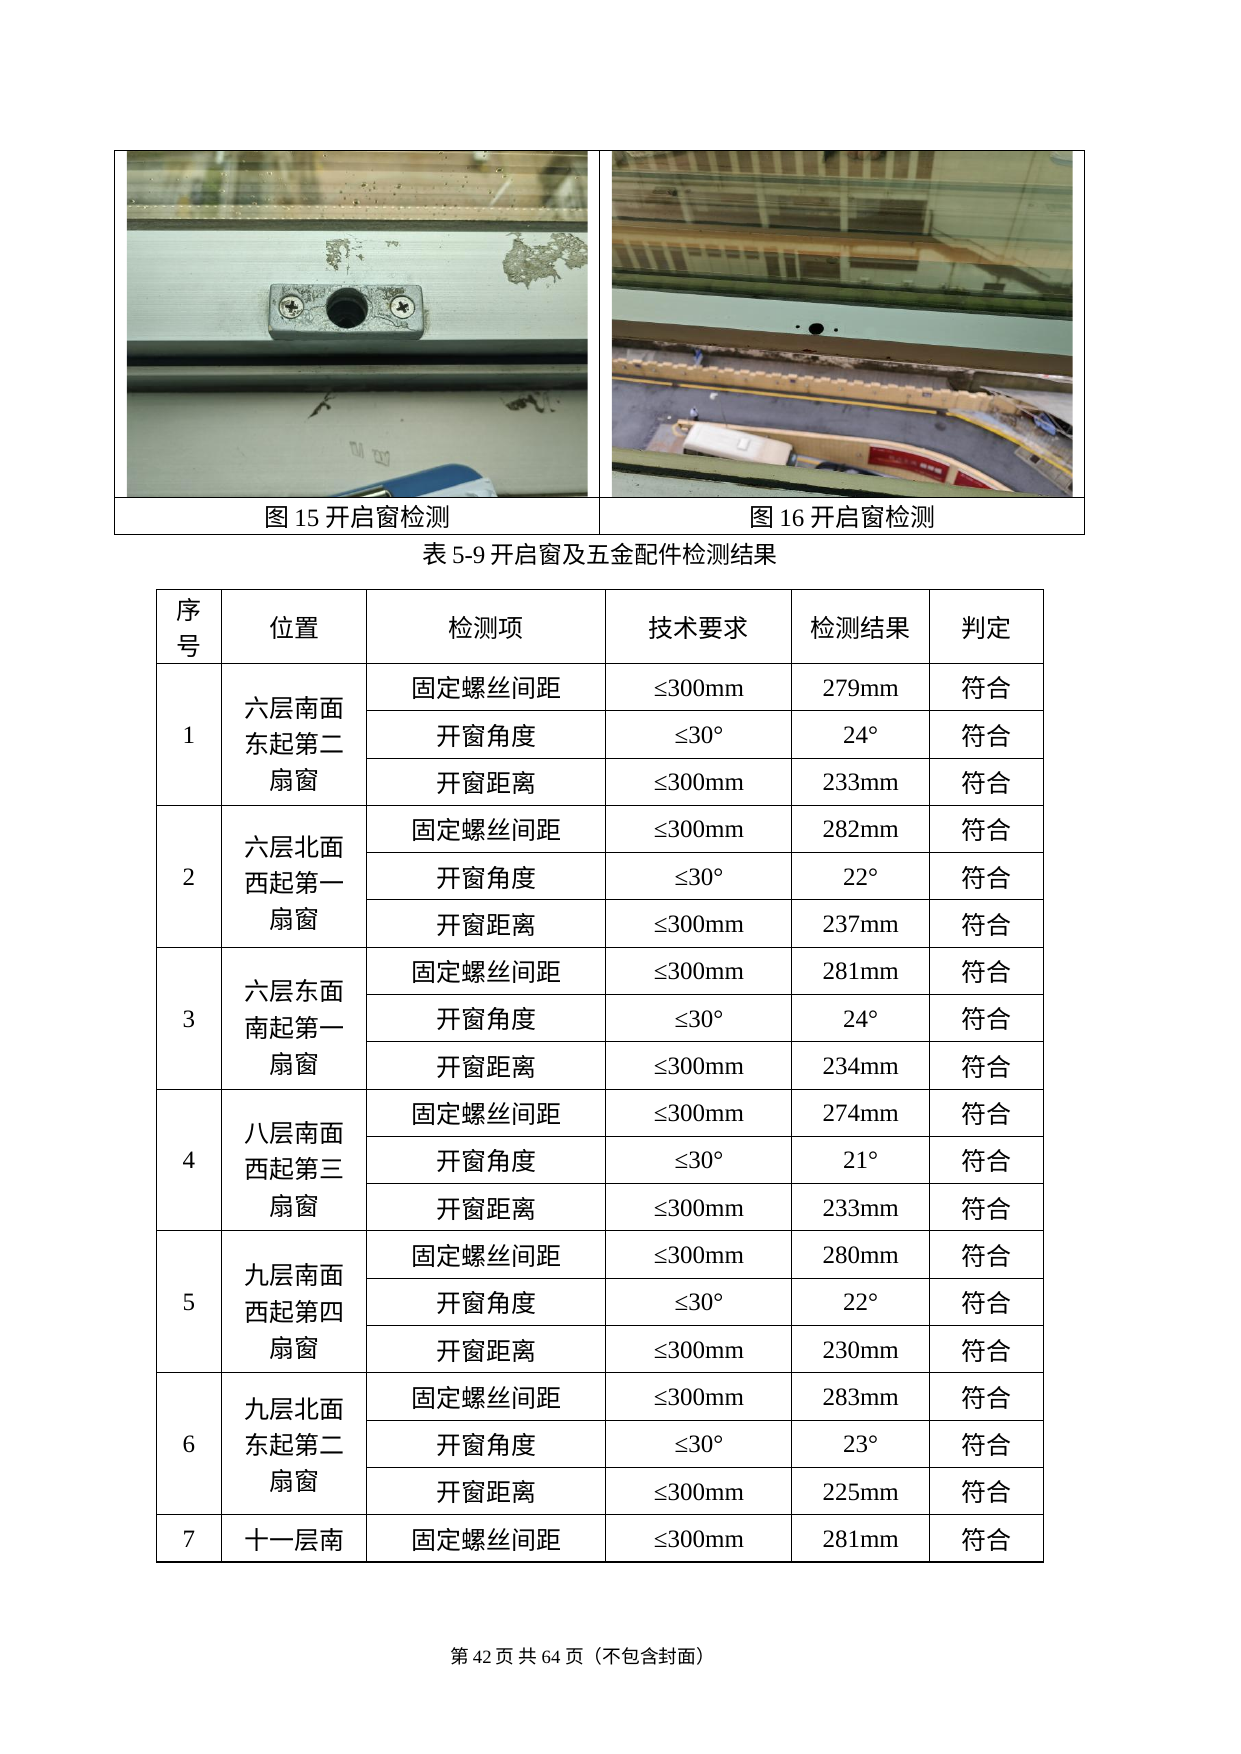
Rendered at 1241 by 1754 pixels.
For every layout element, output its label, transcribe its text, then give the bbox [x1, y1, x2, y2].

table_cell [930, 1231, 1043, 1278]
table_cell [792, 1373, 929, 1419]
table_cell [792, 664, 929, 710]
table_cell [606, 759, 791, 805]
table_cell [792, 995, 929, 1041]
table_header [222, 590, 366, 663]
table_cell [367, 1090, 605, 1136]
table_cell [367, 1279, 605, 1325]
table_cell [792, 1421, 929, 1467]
picture [126, 151, 588, 497]
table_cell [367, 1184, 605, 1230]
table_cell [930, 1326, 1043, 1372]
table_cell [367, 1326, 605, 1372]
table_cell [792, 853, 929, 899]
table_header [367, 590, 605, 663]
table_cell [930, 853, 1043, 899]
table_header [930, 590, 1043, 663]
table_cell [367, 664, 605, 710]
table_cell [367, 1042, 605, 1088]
text 表5-9开启窗及五金配件检测结果 [112, 535, 1087, 571]
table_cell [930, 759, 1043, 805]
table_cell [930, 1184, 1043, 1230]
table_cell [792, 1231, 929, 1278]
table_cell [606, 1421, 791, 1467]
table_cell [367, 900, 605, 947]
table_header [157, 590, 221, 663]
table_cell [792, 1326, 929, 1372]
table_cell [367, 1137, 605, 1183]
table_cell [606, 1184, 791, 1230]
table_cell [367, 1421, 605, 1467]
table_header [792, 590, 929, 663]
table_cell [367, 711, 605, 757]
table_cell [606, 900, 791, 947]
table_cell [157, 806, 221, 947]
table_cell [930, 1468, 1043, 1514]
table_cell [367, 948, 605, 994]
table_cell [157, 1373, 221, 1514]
picture [611, 151, 1073, 497]
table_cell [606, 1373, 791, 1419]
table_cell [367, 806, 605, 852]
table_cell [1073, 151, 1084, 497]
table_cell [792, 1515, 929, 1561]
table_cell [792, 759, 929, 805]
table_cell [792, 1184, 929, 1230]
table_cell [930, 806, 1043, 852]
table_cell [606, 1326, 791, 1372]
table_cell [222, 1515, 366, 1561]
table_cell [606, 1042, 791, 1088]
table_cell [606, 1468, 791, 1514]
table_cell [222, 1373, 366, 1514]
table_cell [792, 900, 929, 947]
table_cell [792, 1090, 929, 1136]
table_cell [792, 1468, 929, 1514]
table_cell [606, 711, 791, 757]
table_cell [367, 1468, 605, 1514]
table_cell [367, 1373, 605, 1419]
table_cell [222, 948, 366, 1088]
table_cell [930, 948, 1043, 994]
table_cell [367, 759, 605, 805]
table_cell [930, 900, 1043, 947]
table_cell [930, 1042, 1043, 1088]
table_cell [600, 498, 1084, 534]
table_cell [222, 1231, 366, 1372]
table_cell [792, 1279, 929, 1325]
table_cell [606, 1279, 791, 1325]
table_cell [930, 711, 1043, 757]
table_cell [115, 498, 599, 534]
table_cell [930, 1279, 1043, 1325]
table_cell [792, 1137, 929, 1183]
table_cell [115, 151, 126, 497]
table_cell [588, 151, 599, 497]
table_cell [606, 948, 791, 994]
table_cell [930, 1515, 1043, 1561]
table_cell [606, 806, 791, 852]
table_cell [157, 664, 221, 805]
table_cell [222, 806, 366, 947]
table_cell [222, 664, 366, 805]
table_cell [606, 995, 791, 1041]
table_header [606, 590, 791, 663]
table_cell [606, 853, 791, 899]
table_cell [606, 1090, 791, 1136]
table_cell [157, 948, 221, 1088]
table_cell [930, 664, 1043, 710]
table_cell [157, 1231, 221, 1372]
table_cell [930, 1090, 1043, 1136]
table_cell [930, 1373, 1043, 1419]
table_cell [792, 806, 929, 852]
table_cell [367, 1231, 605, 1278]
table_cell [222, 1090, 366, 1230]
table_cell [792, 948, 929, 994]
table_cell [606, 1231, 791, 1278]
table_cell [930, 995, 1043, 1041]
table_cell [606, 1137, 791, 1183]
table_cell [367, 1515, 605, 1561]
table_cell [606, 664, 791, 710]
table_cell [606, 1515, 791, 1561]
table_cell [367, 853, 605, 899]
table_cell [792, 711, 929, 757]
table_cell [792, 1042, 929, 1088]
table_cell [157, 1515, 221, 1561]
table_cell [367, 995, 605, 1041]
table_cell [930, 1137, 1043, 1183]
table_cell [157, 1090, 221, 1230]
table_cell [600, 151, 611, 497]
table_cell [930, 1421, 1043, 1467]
